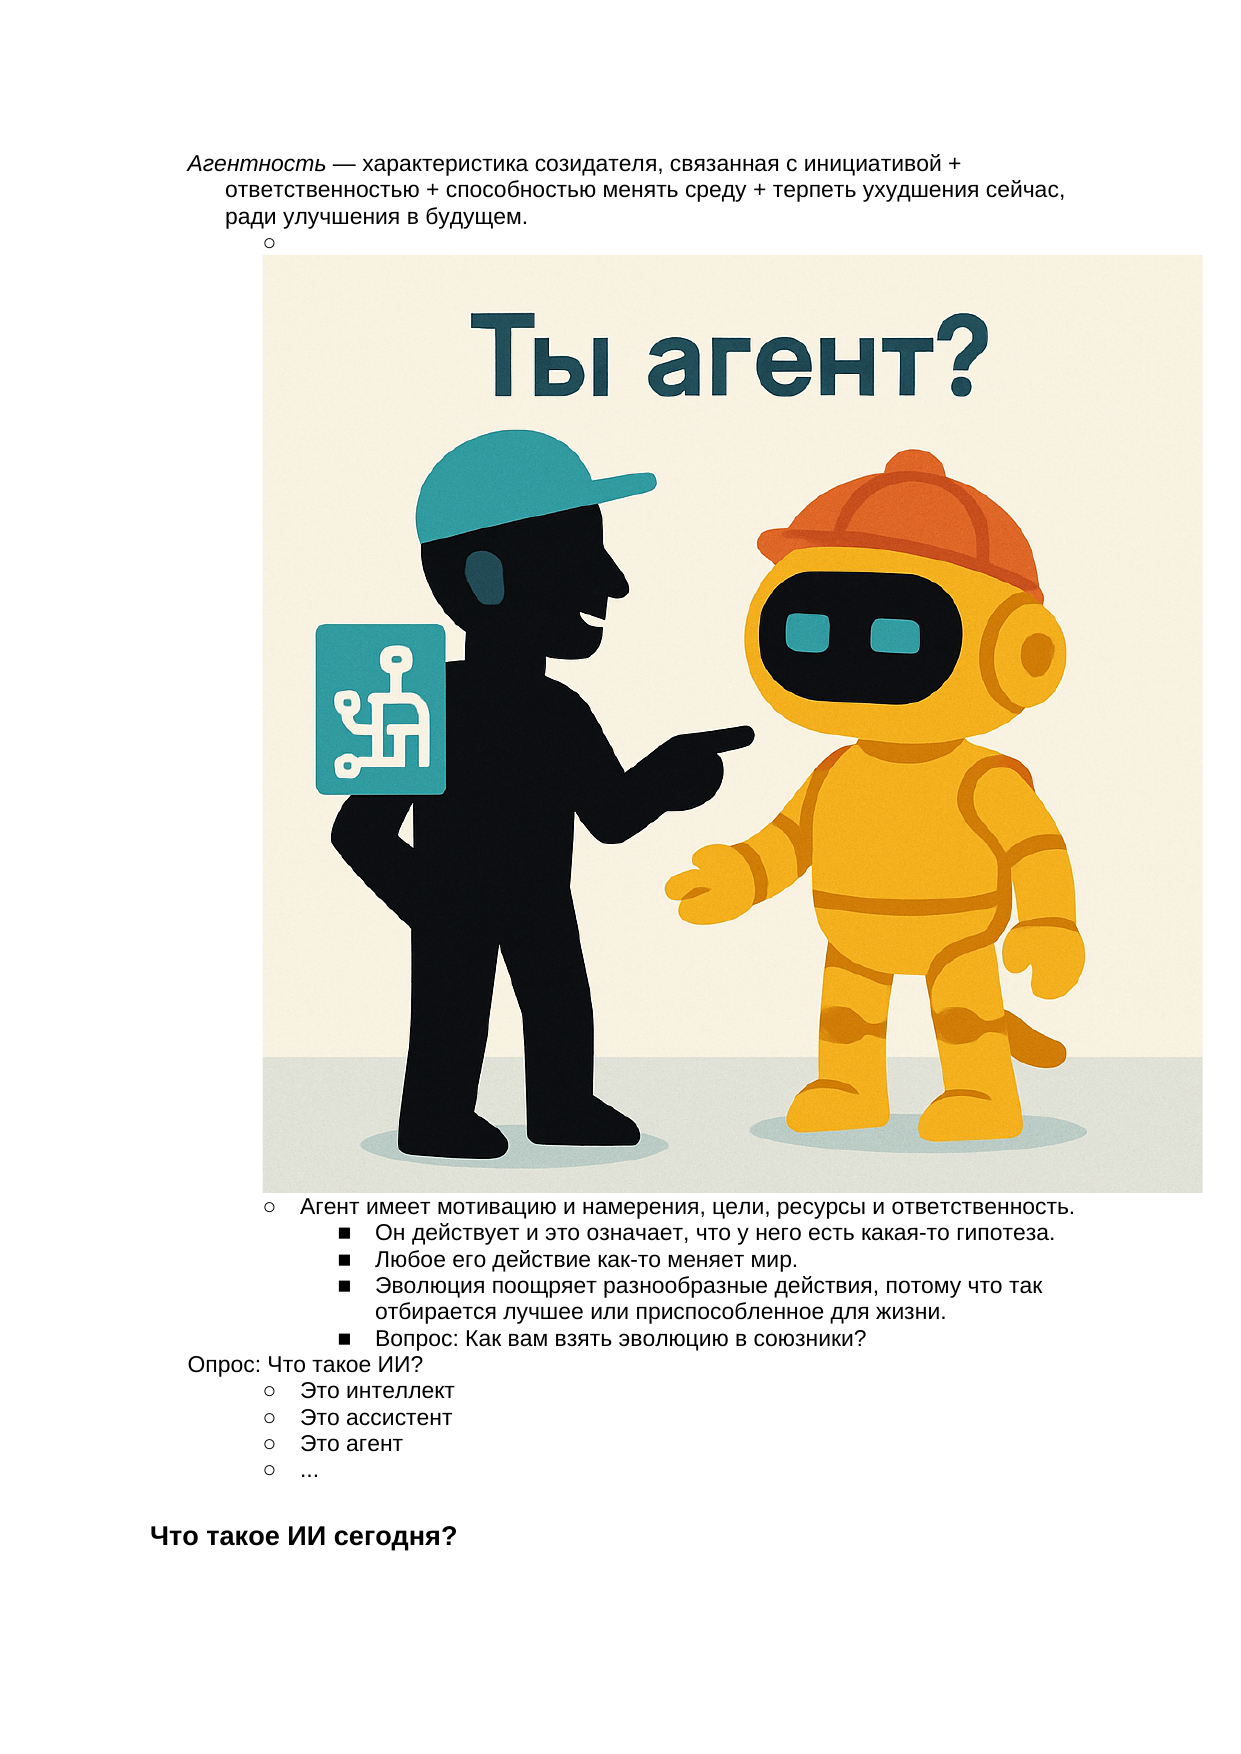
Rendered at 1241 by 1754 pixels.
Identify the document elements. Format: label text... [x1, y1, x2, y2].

picture [262, 255, 1203, 1193]
list Это интеллект [262, 1377, 1090, 1404]
subtitle Что такое ИИ сегодня? [150, 1520, 1090, 1552]
list Вопрос: Как вам взять эволюцию в союзники? [337, 1325, 1090, 1351]
list Это агент [262, 1430, 1090, 1456]
list Агентность — характеристика созидателя, связанная с инициативой + ответственностью + способностью менять среду + терпеть ухудшения сейчас, ради улучшения в будущем. [187, 150, 1090, 229]
list Эволюция поощряет разнообразные действия, потому что так отбирается лучшее или приспособленное для жизни. [337, 1272, 1090, 1325]
list ... [262, 1456, 1090, 1483]
list Любое его действие как-то меняет мир. [337, 1246, 1090, 1272]
list Он действует и это означает, что у него есть какая-то гипотеза. [337, 1219, 1090, 1246]
list Агент имеет мотивацию и намерения, цели, ресурсы и ответственность. [262, 1193, 1090, 1219]
list Опрос: Что такое ИИ? [187, 1351, 1090, 1377]
list Это ассистент [262, 1404, 1090, 1430]
